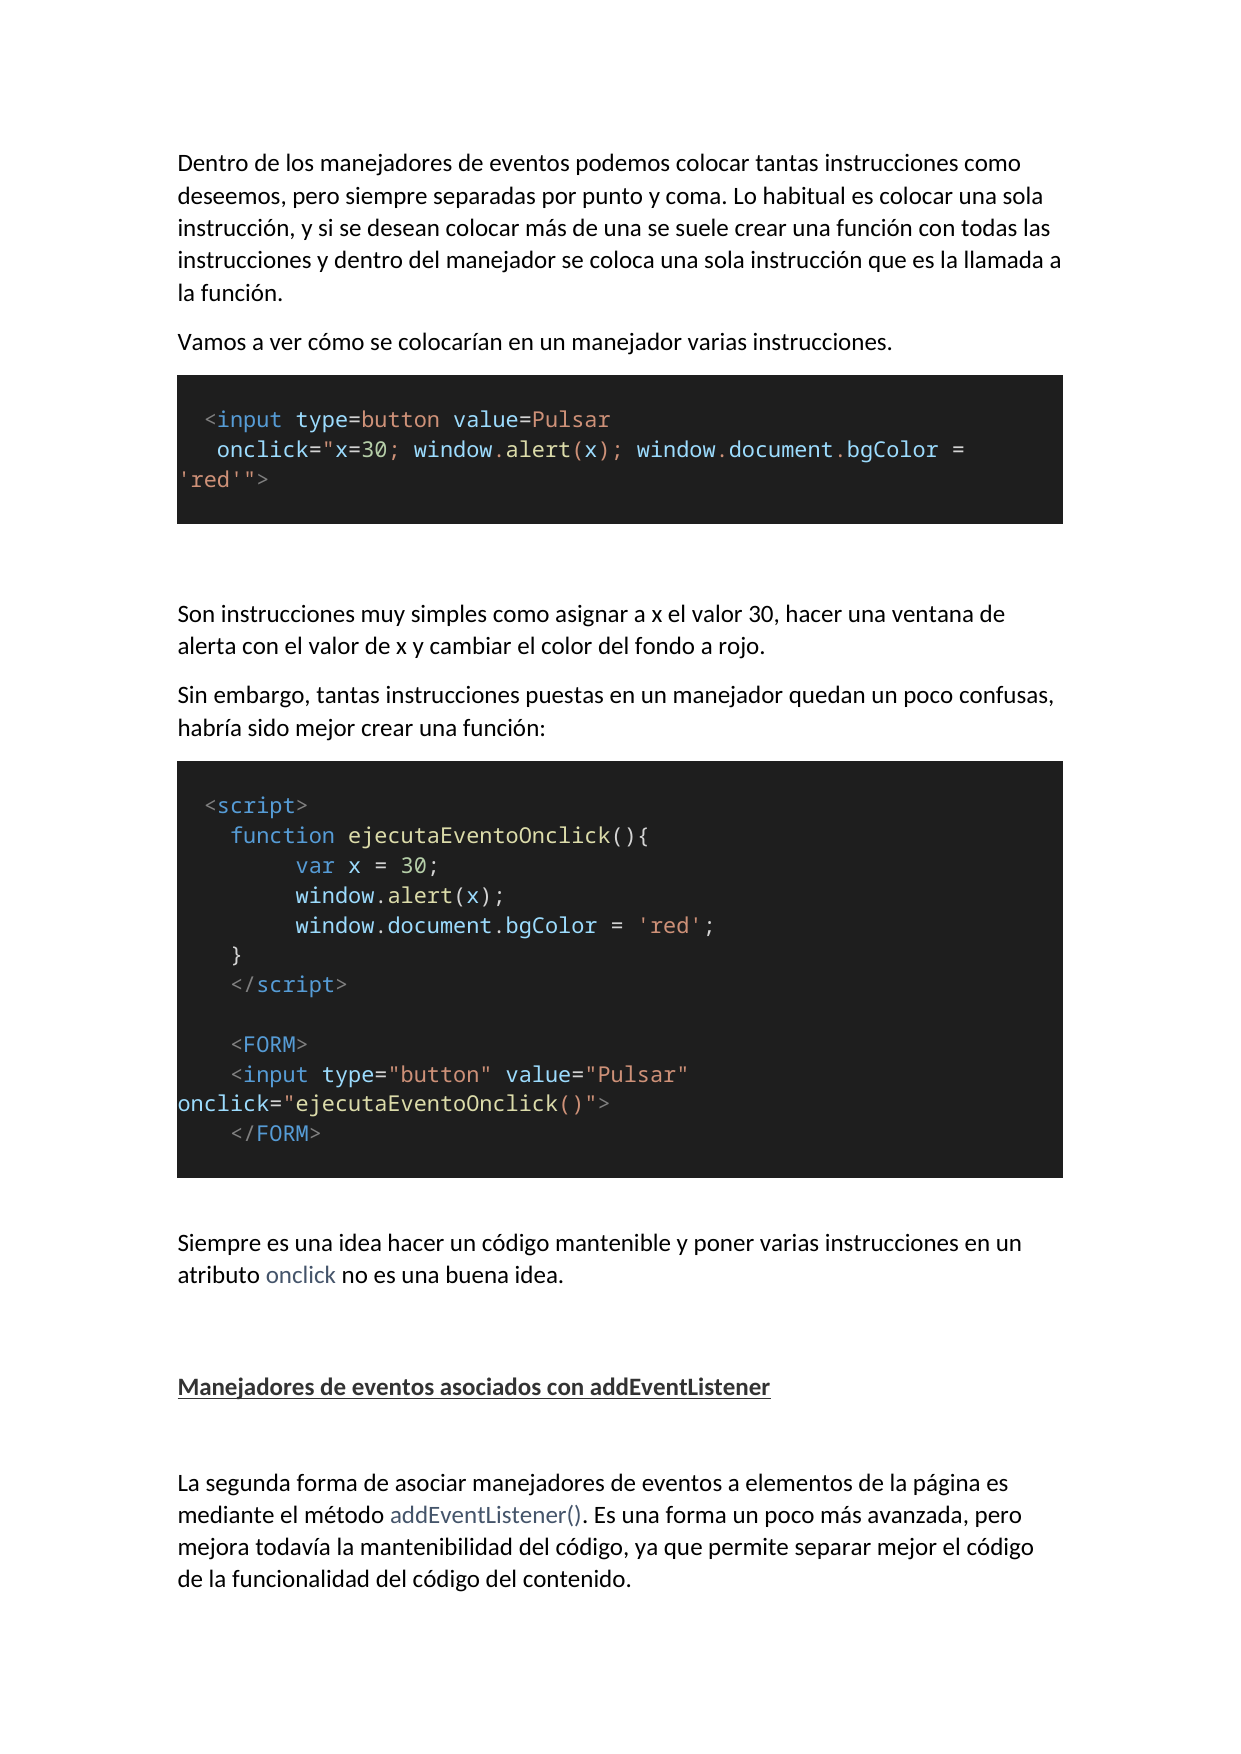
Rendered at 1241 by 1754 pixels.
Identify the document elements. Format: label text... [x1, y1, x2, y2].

text Vamos a ver cómo se colocarían en un manejador varias instrucciones. [177, 326, 1063, 356]
text <input type=button value=Pulsar [177, 404, 1063, 434]
text window.document.bgColor = 'red'; [177, 910, 1063, 939]
text <script> [177, 791, 1063, 820]
text var x = 30; [177, 850, 1063, 880]
text <input type="button" value="Pulsar" onclick="ejecutaEventoOnclick()"> [177, 1059, 1063, 1118]
text La segunda forma de asociar manejadores de eventos a elementos de la página es mediante el método addEventListener(). Es una forma un poco más avanzada, pero mejora todavía la mantenibilidad del código, ya que permite separar mejor el código de la funcionalidad del código del contenido. [177, 1467, 1063, 1594]
text window.alert(x); [177, 880, 1063, 910]
text </script> [177, 969, 1063, 999]
text Sin embargo, tantas instrucciones puestas en un manejador quedan un poco confusas, habría sido mejor crear una función: [177, 679, 1063, 742]
text Son instrucciones muy simples como asignar a x el valor 30, hacer una ventana de alerta con el valor de x y cambiar el color del fondo a rojo. [177, 598, 1063, 661]
text <FORM> [177, 1029, 1063, 1059]
text Dentro de los manejadores de eventos podemos colocar tantas instrucciones como deseemos, pero siempre separadas por punto y coma. Lo habitual es colocar una sola instrucción, y si se desean colocar más de una se suele crear una función con todas las instrucciones y dentro del manejador se coloca una sola instrucción que es la llamada a la función. [177, 148, 1063, 307]
subtitle Manejadores de eventos asociados con addEventListener [177, 1372, 1063, 1402]
text Siempre es una idea hacer un código mantenible y poner varias instrucciones en un atributo onclick no es una buena idea. [177, 1227, 1063, 1289]
text </FORM> [177, 1118, 1063, 1148]
text } [177, 939, 1063, 969]
text onclick="x=30; window.alert(x); window.document.bgColor = 'red'"> [177, 434, 1063, 494]
text function ejecutaEventoOnclick(){ [177, 820, 1063, 850]
